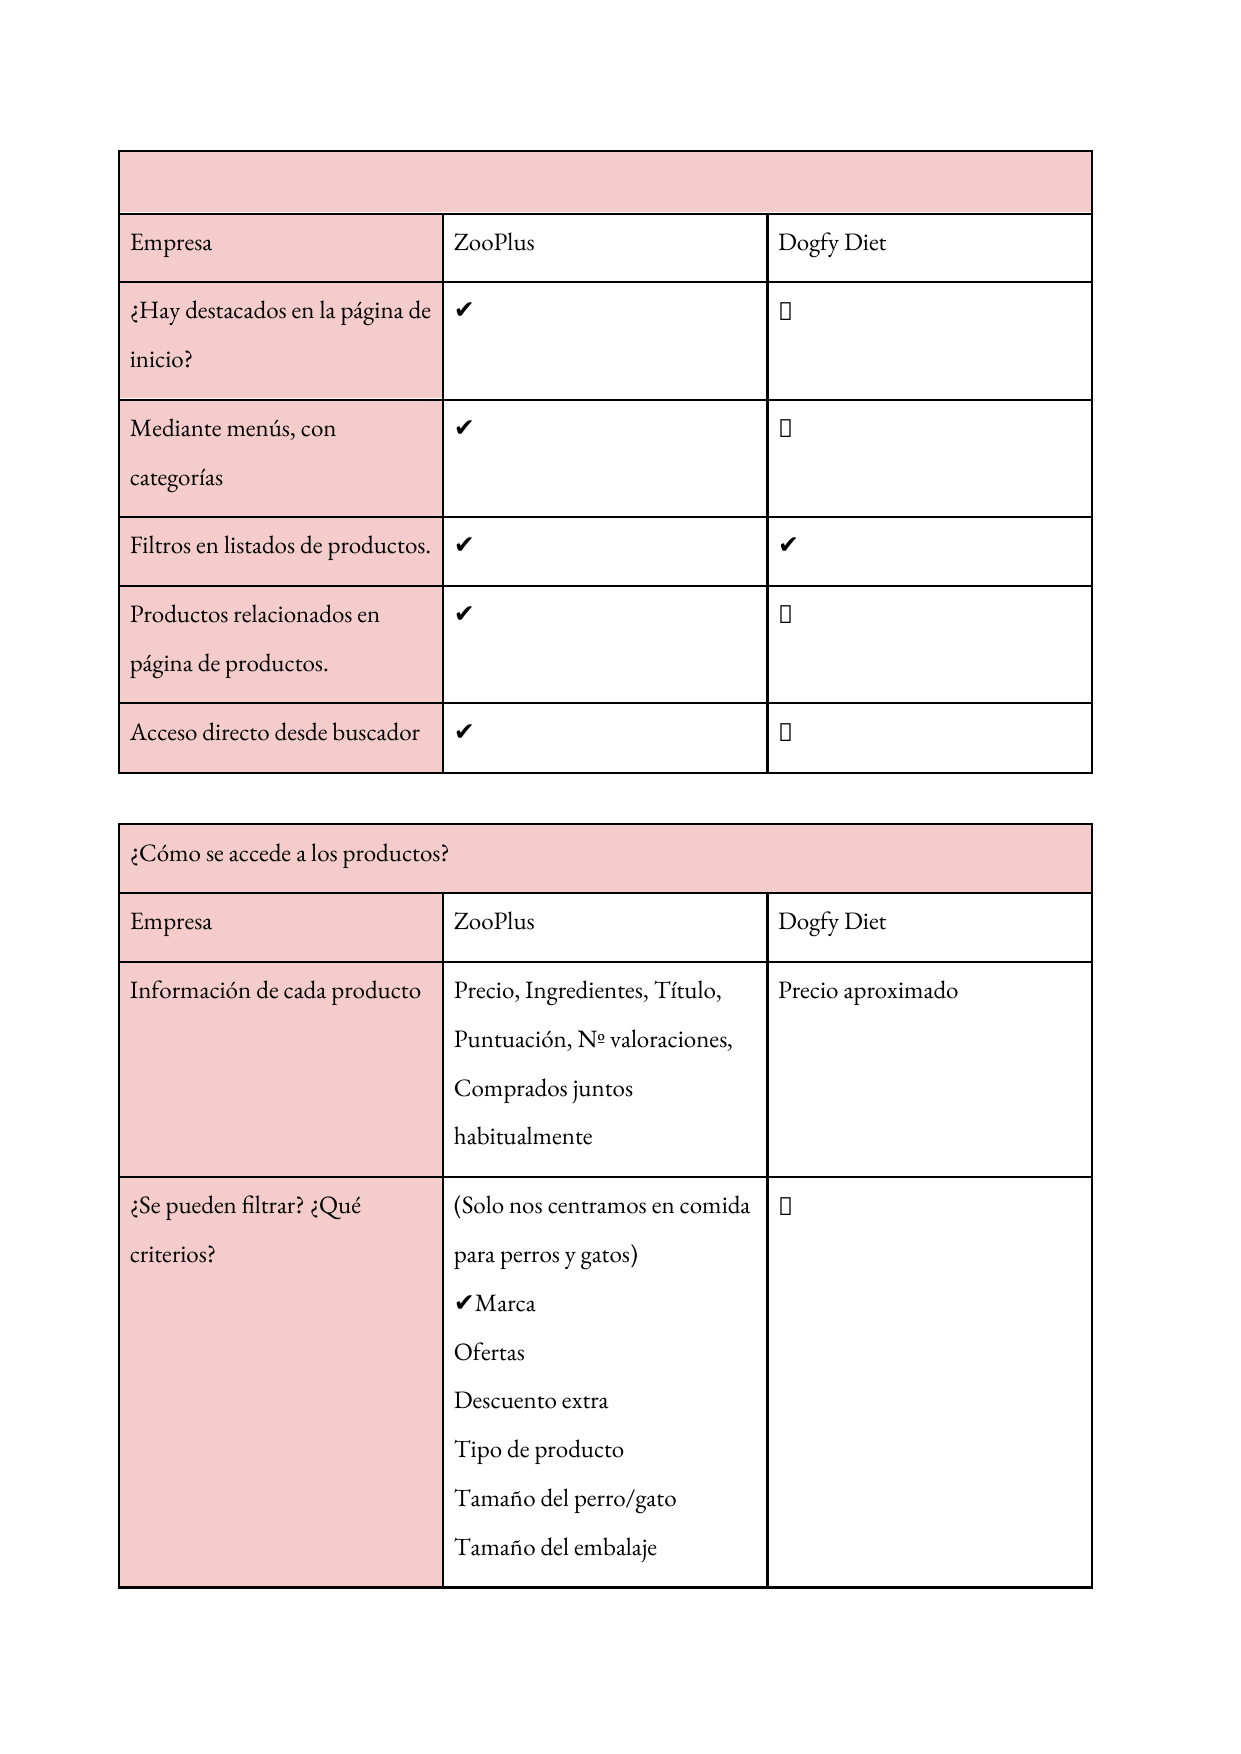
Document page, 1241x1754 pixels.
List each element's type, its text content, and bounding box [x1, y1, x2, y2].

table_cell Filtros en listados de productos. [120, 518, 442, 585]
table_cell ❌ [769, 401, 1091, 516]
table_cell ✔️ [444, 518, 766, 585]
table_cell Productos relacionados en página de productos. [120, 587, 442, 702]
table_cell ❌ [769, 704, 1091, 772]
table_cell ️️✔️ [444, 587, 766, 702]
table_cell Precio aproximado [769, 963, 1091, 1176]
table_header ¿Cómo se accede a los productos? [120, 825, 1091, 892]
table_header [120, 152, 1091, 212]
table_cell ¿Se pueden filtrar? ¿Qué criterios? [120, 1178, 442, 1586]
table_cell ¿Hay destacados en la página de inicio? [120, 283, 442, 398]
table_cell ✔️ [769, 518, 1091, 585]
table_cell ✔️ [444, 704, 766, 772]
table_cell ❌ [769, 283, 1091, 398]
table_cell Dogfy Diet [769, 894, 1091, 961]
table_cell Información de cada producto [120, 963, 442, 1176]
table_cell Empresa [120, 215, 442, 281]
table_cell Mediante menús, con categorías [120, 401, 442, 516]
table_cell Dogfy Diet [769, 215, 1091, 281]
table_cell Acceso directo desde buscador [120, 704, 442, 772]
table_cell ❌ [769, 587, 1091, 702]
table_cell ZooPlus [444, 215, 766, 281]
table_cell ✔️ [444, 283, 766, 398]
table_cell Precio, Ingredientes, Título, Puntuación, Nº valoraciones, Comprados juntos habitualmente [444, 963, 766, 1176]
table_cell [444, 1178, 766, 1586]
table_cell ✔️ [444, 401, 766, 516]
table_cell ❌ [769, 1178, 1091, 1586]
table_cell Empresa [120, 894, 442, 961]
table_cell ZooPlus [444, 894, 766, 961]
